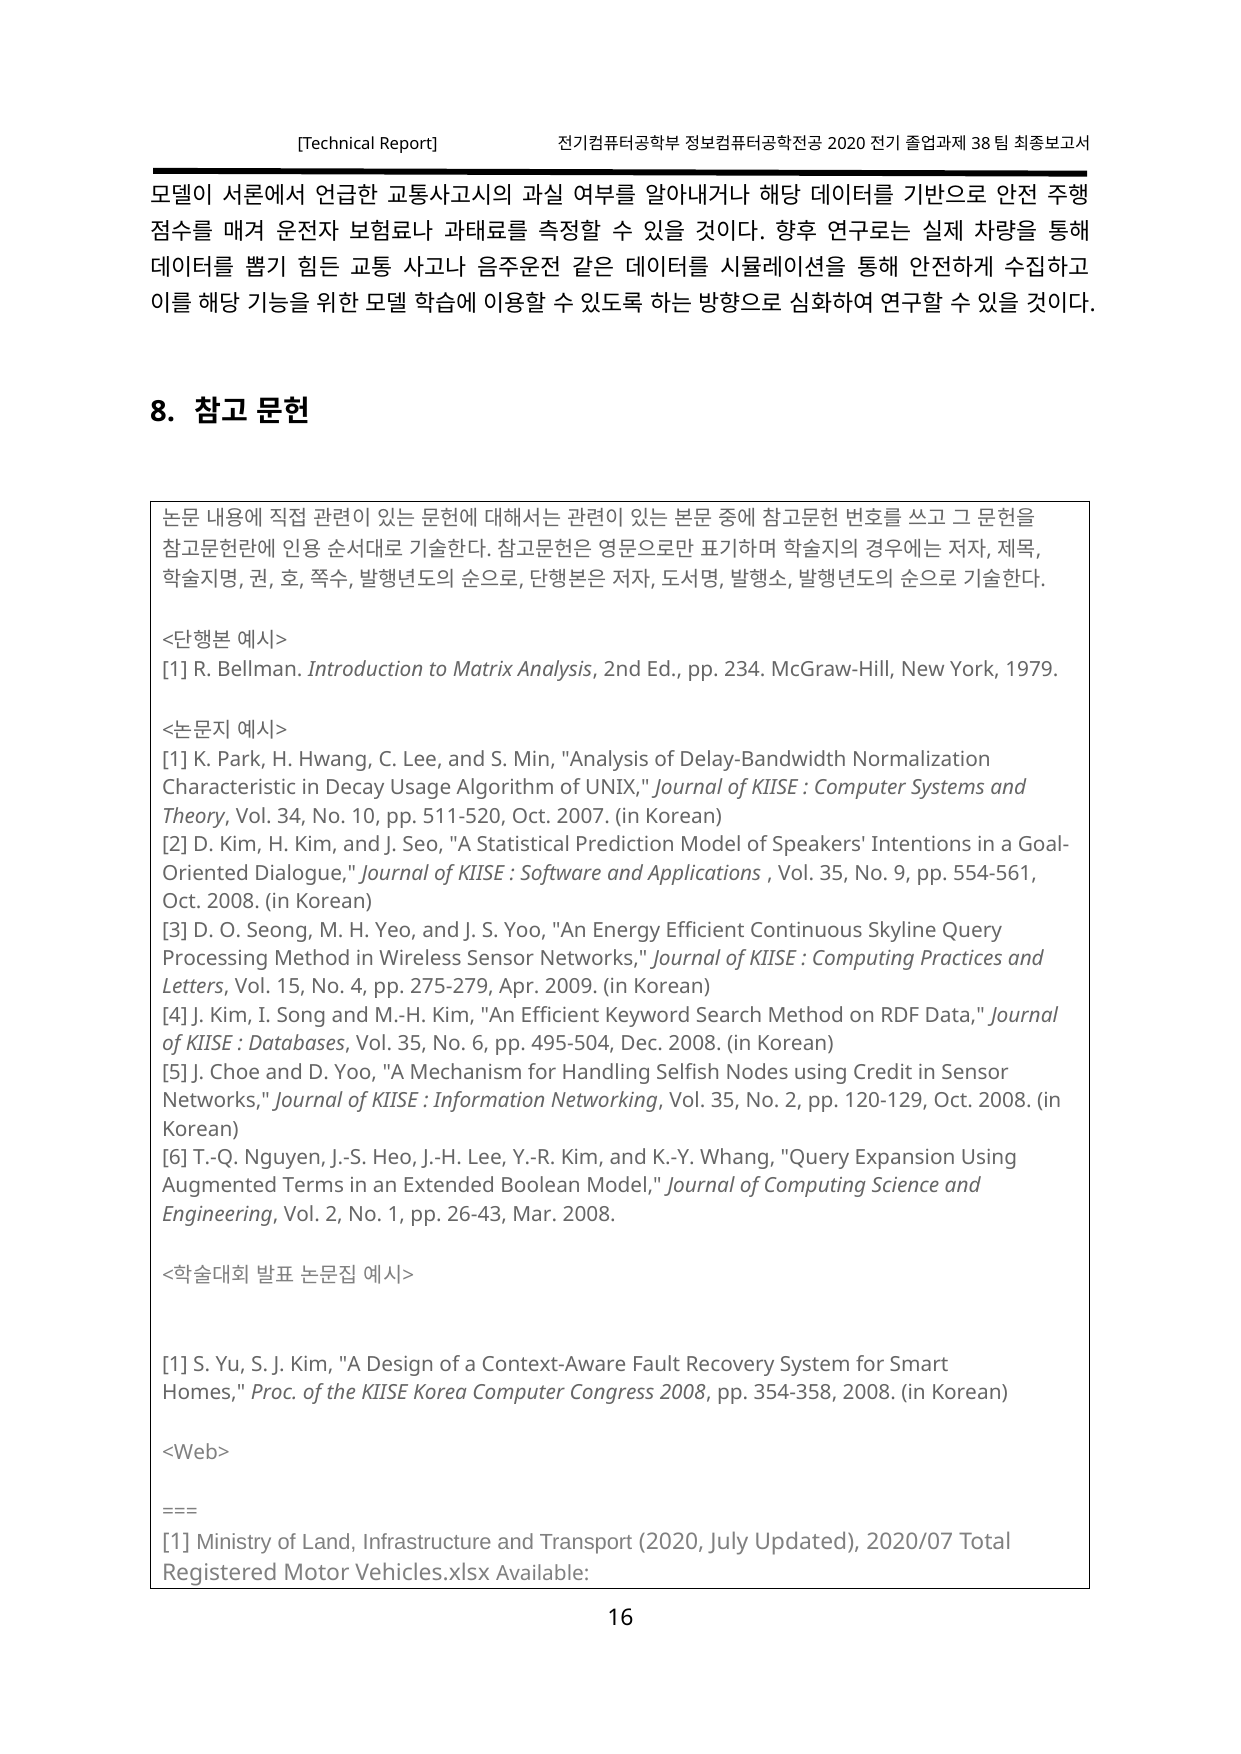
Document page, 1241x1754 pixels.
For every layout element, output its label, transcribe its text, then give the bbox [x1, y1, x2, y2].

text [150, 177, 1090, 318]
subtitle 참고 문헌 [150, 388, 1090, 430]
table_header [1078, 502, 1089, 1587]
